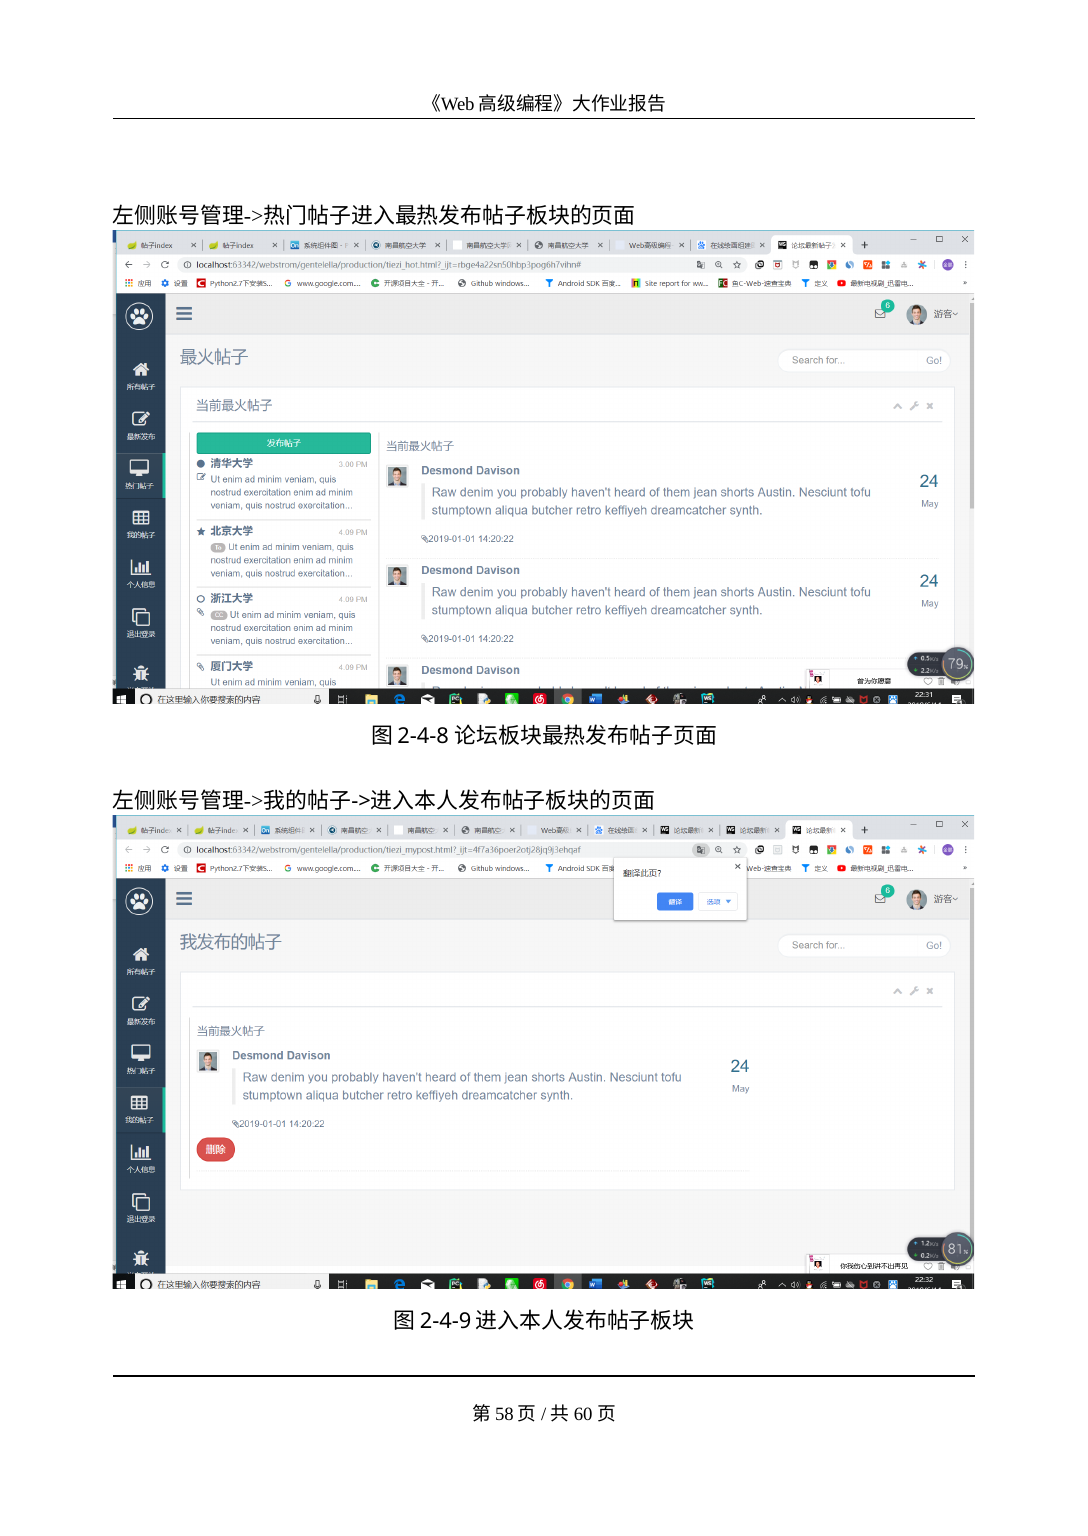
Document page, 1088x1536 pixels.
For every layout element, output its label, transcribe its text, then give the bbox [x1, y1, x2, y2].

text 左侧账号管理->热门帖子进入最热发布帖子板块的页面 [112, 198, 975, 230]
picture [112, 815, 975, 1289]
text 图2-4-8 论坛板块最热发布帖子页面 [112, 718, 975, 751]
text 图2-4-9进入本人发布帖子板块 [112, 1303, 975, 1336]
text 左侧账号管理->我的帖子->进入本人发布帖子板块的页面 [112, 783, 975, 815]
picture [112, 230, 975, 704]
